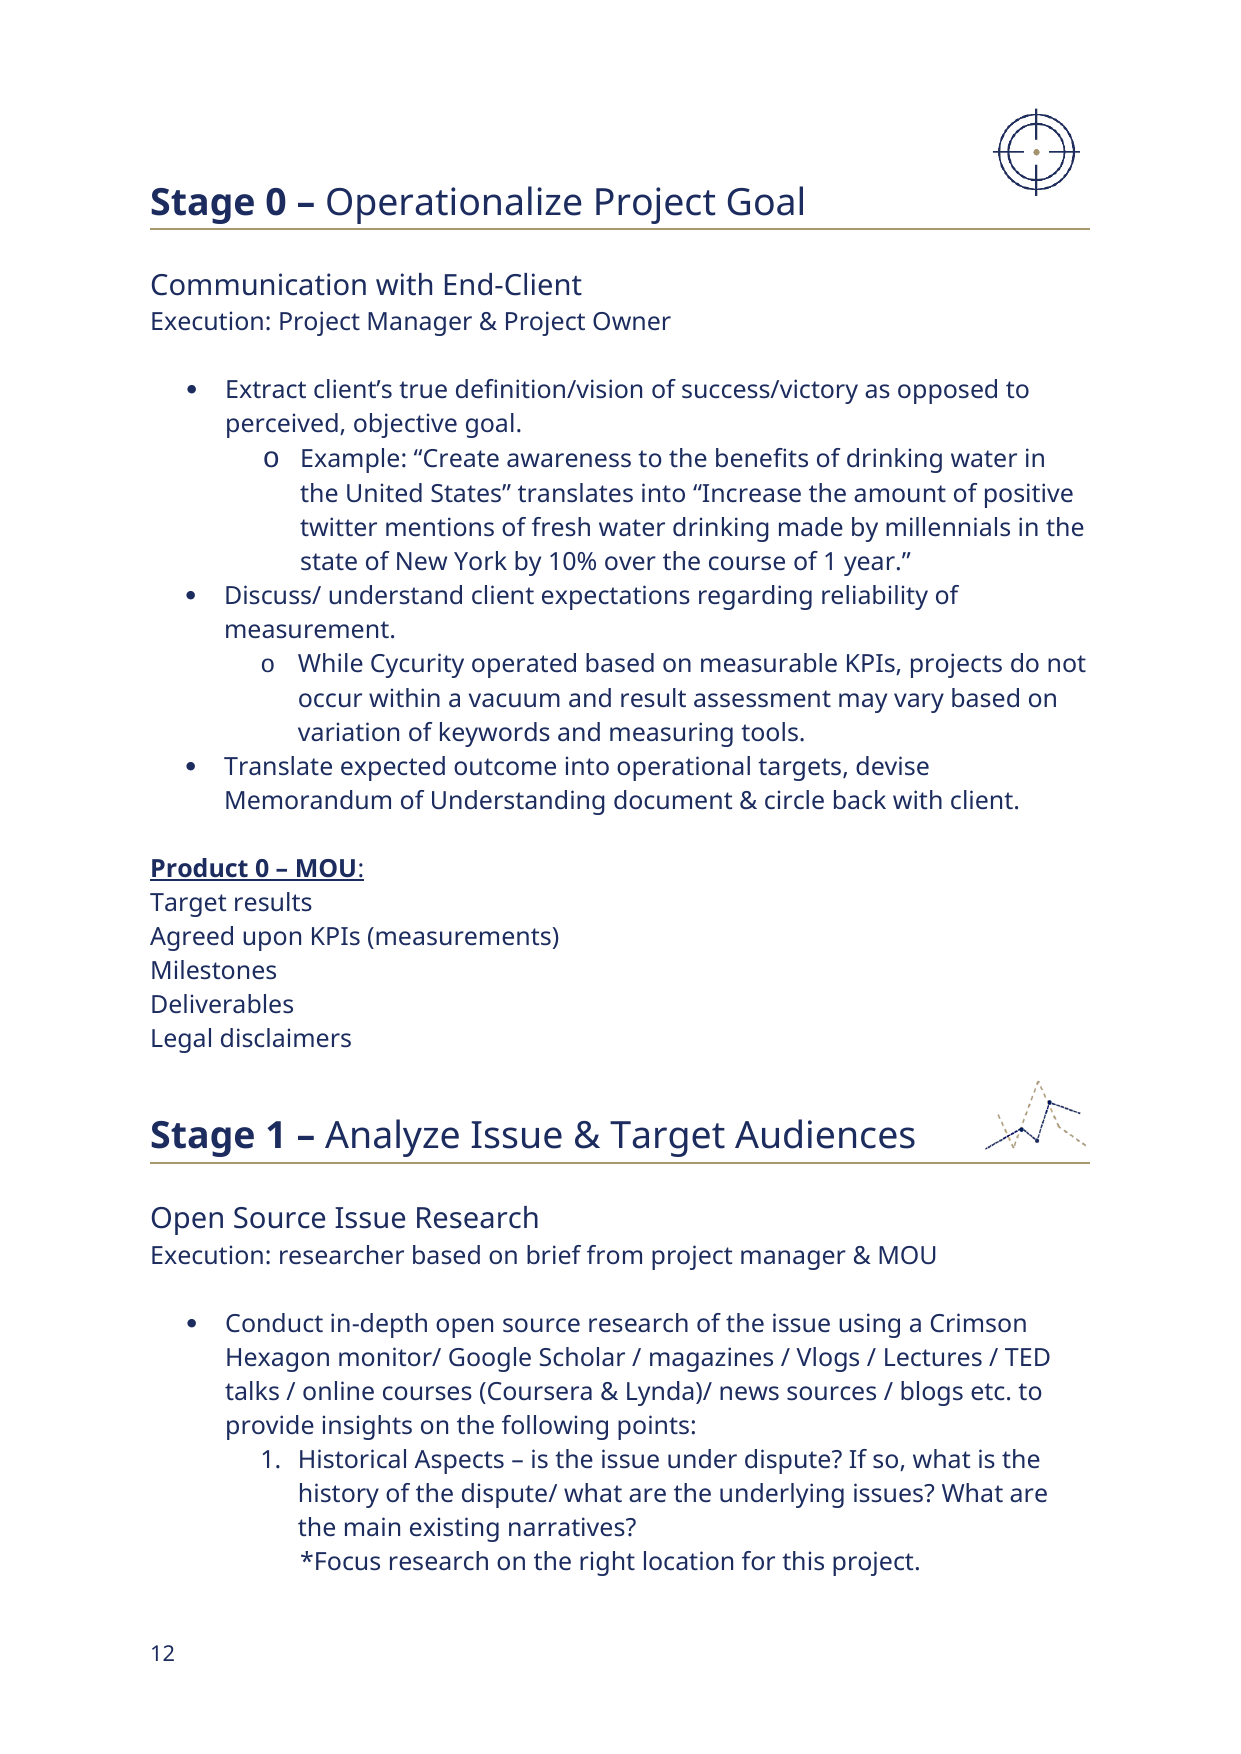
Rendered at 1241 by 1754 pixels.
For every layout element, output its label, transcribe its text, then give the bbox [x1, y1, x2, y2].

text Legal disclaimers [150, 1021, 1090, 1055]
list Example: “Create awareness to the benefits of drinking water in the United States” translates into “Increase the amount of positive twitter mentions of fresh water drinking made by millennials in the state of New York by 10% over the course of 1 year.” [262, 440, 1090, 578]
text Stage 1 – Analyze Issue & Target Audiences [150, 1108, 1090, 1162]
text *Focus research on the right location for this project. [225, 1544, 1090, 1578]
text Communication with End-Client [150, 264, 1090, 304]
list Extract client’s true definition/vision of success/victory as opposed to perceived, objective goal. [187, 372, 1090, 440]
text Agreed upon KPIs (measurements) [150, 919, 1090, 953]
text Stage 0 – Operationalize Project Goal [150, 175, 1090, 228]
picture [979, 1074, 1094, 1160]
text Deliverables [150, 987, 1090, 1021]
picture [987, 96, 1085, 205]
list While Cycurity operated based on measurable KPIs, projects do not occur within a vacuum and result assessment may vary based on variation of keywords and measuring tools. [260, 646, 1090, 748]
list Historical Aspects – is the issue under dispute? If so, what is the history of the dispute/ what are the underlying issues? What are the main existing narratives? [260, 1442, 1090, 1544]
text Product 0 – MOU: [150, 851, 1090, 885]
list Conduct in-depth open source research of the issue using a Crimson Hexagon monitor/ Google Scholar / magazines / Vlogs / Lectures / TED talks / online courses (Coursera & Lynda)/ news sources / blogs etc. to provide insights on the following points: [187, 1306, 1090, 1442]
text Open Source Issue Research [150, 1198, 1090, 1237]
text Execution: researcher based on brief from project manager & MOU [150, 1237, 1090, 1271]
text Target results [150, 885, 1090, 919]
list Translate expected outcome into operational targets, devise Memorandum of Understanding document & circle back with client. [186, 748, 1090, 817]
text Execution: Project Manager & Project Owner [150, 304, 1090, 338]
list Discuss/ understand client expectations regarding reliability of measurement. [186, 578, 1090, 646]
text Milestones [150, 953, 1090, 987]
